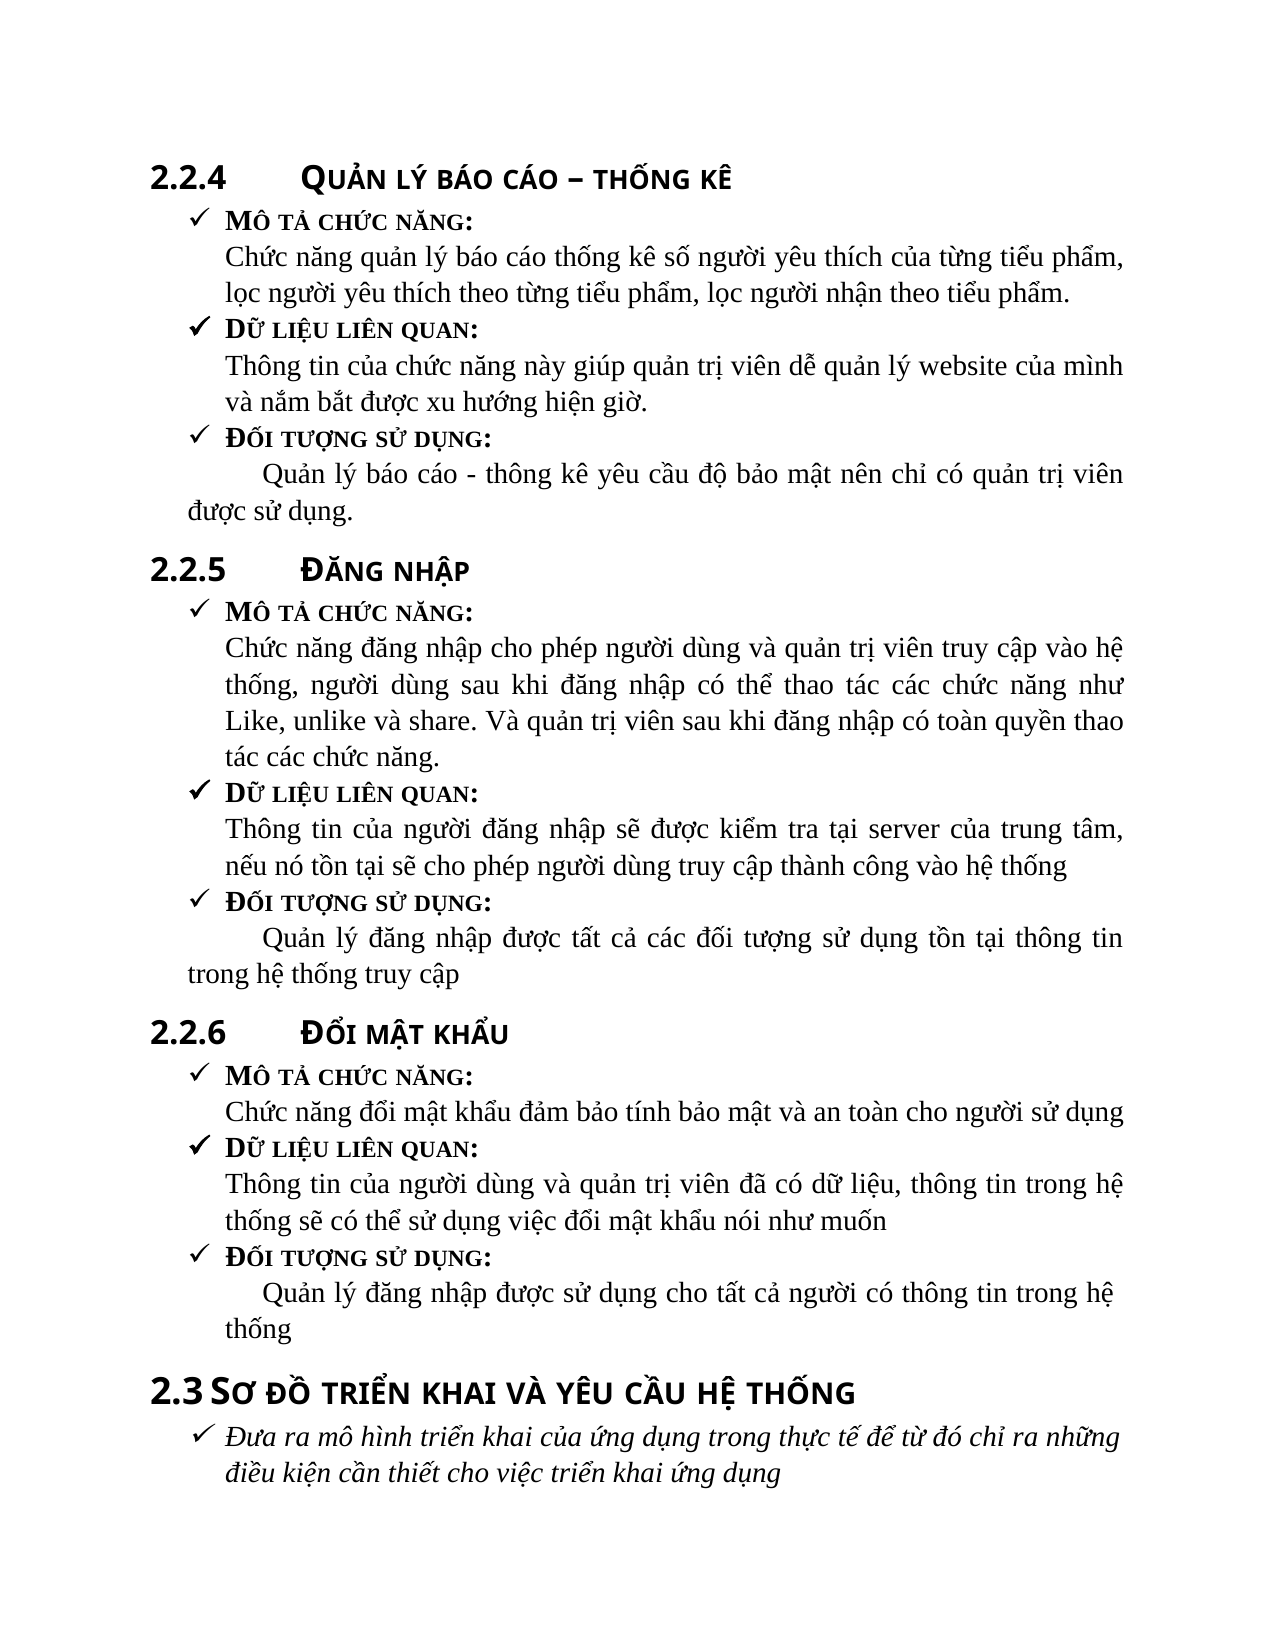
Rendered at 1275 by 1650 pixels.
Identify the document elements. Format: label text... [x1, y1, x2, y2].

list Mô tả chức năng: [187, 594, 1125, 628]
list Chức năng quản lý báo cáo thống kê số người yêu thích của từng tiểu phẩm, lọc người yêu thích theo từng tiểu phẩm, lọc người nhận theo tiểu phẩm. [225, 239, 1125, 309]
subtitle Sơ đồ triển khai và yêu cầu hệ thống [150, 1364, 1125, 1415]
list Mô tả chức năng: [187, 203, 1125, 237]
subtitle Quản lý báo cáo – thống kê [150, 154, 1125, 199]
list Thông tin của người dùng và quản trị viên đã có dữ liệu, thông tin trong hệ thống sẽ có thể sử dụng việc đổi mật khẩu nói như muốn [225, 1167, 1125, 1236]
list Quản lý đăng nhập được tất cả các đối tượng sử dụng tồn tại thông tin trong hệ thống truy cập [187, 920, 1125, 990]
list Đối tượng sử dụng: [187, 1239, 1125, 1272]
list Quản lý báo cáo - thông kê yêu cầu độ bảo mật nên chỉ có quản trị viên được sử dụng. [187, 456, 1125, 526]
subtitle Đăng nhập [150, 545, 1125, 591]
list Dữ liệu liên quan: [187, 1130, 1125, 1164]
list Mô tả chức năng: [187, 1058, 1125, 1092]
list Đối tượng sử dụng: [187, 420, 1125, 454]
list Thông tin của người đăng nhập sẽ được kiểm tra tại server của trung tâm, nếu nó tồn tại sẽ cho phép người dùng truy cập thành công vào hệ thống [225, 811, 1125, 881]
list Đưa ra mô hình triển khai của ứng dụng trong thực tế để từ đó chỉ ra những điều kiện cần thiết cho việc triển khai ứng dụng [187, 1419, 1125, 1489]
list Dữ liệu liên quan: [187, 775, 1125, 809]
list Dữ liệu liên quan: [187, 312, 1125, 345]
list Quản lý đăng nhập được sử dụng cho tất cả người có thông tin trong hệ thống [187, 1275, 1125, 1345]
list Chức năng đăng nhập cho phép người dùng và quản trị viên truy cập vào hệ thống, người dùng sau khi đăng nhập có thể thao tác các chức năng như Like, unlike và share. Và quản trị viên sau khi đăng nhập có toàn quyền thao tác các chức năng. [225, 631, 1125, 773]
list Thông tin của chức năng này giúp quản trị viên dễ quản lý website của mình và nắm bắt được xu hướng hiện giờ. [225, 348, 1125, 418]
subtitle Đổi mật khẩu [150, 1009, 1125, 1054]
list Chức năng đổi mật khẩu đảm bảo tính bảo mật và an toàn cho người sử dụng [225, 1094, 1125, 1128]
list Đối tượng sử dụng: [187, 884, 1125, 917]
